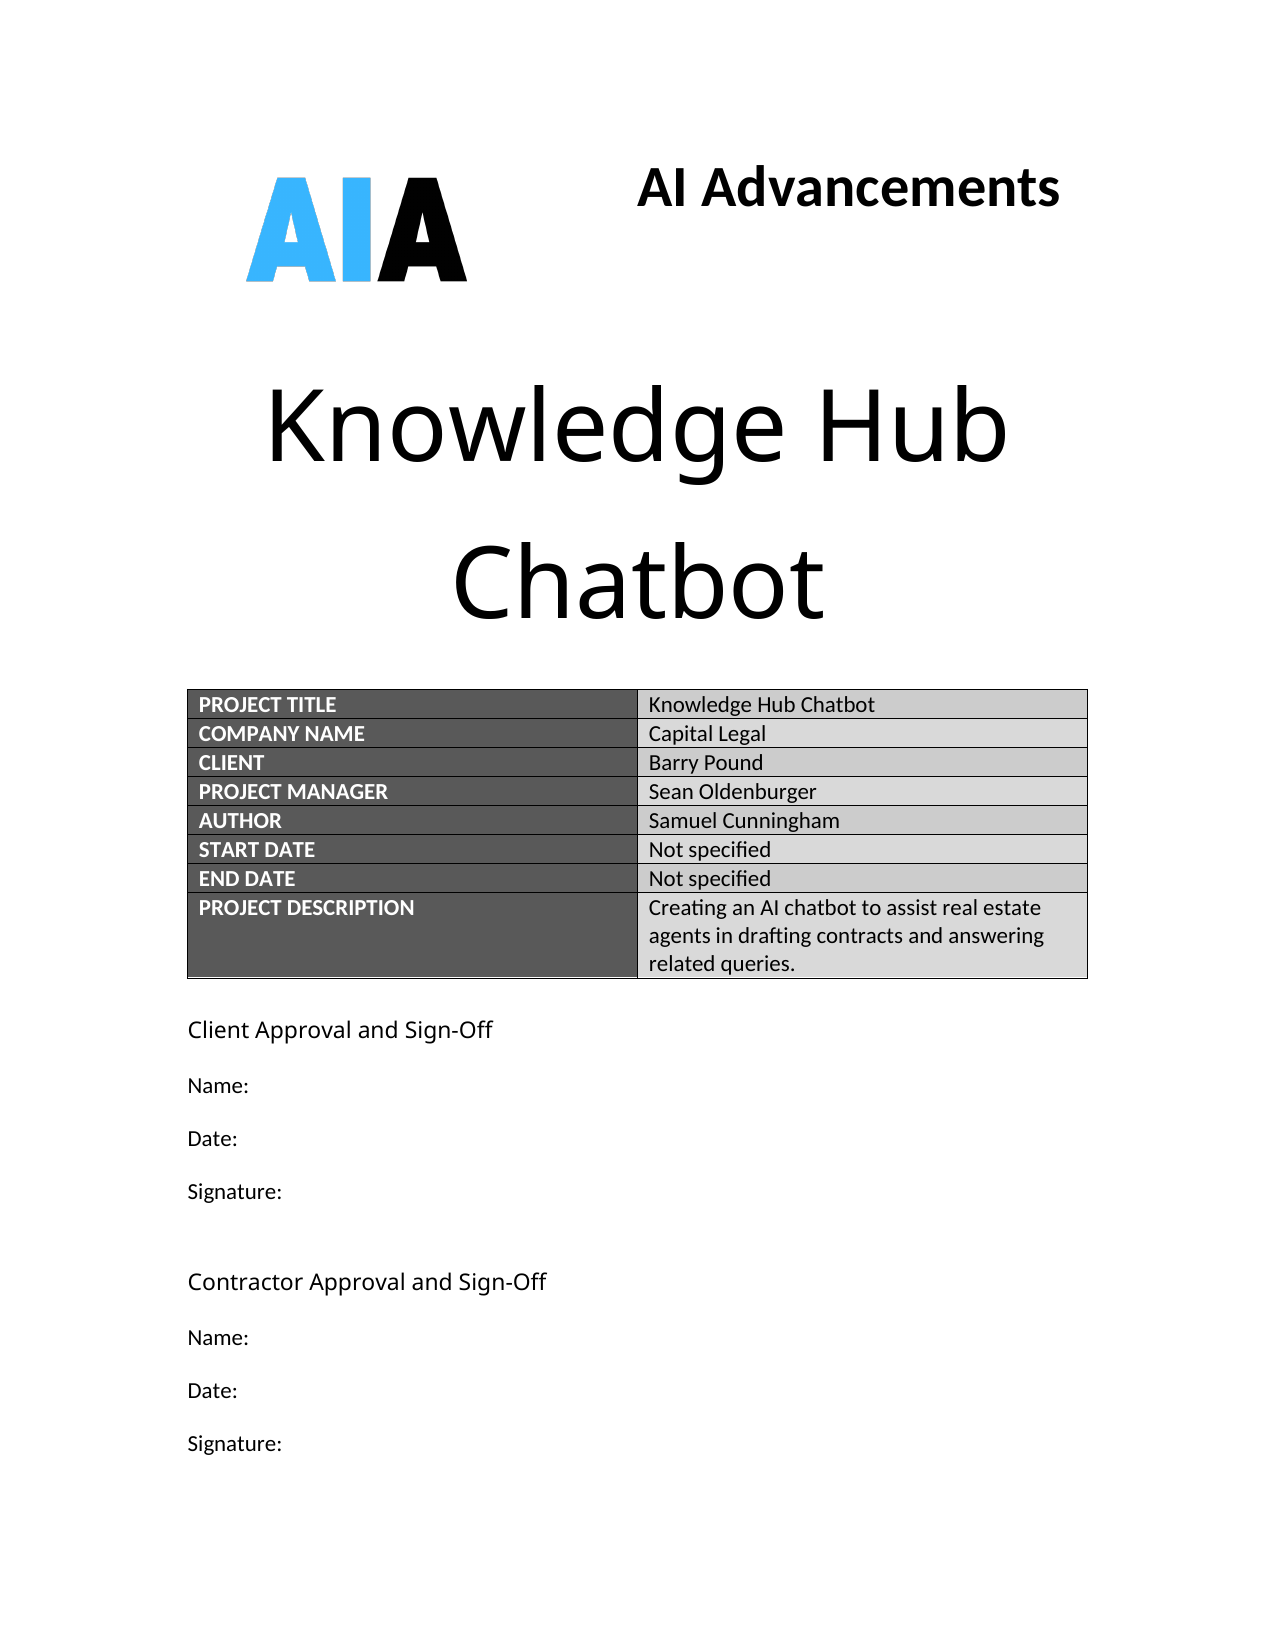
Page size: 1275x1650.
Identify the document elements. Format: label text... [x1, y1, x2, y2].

text Contractor Approval and Sign-Off [187, 1230, 1087, 1297]
text Date: [187, 1376, 1087, 1404]
text Signature: [187, 1429, 1087, 1457]
text Knowledge Hub Chatbot [187, 355, 1087, 648]
table_cell Not specified [638, 835, 1087, 863]
table_cell Barry Pound [638, 748, 1087, 776]
table_header Knowledge Hub Chatbot [638, 690, 1087, 718]
table_cell Not specified [638, 864, 1087, 892]
table_cell Capital Legal [638, 719, 1087, 747]
table_cell AUTHOR [188, 806, 637, 834]
text Name: [187, 1071, 1087, 1099]
text Name: [187, 1323, 1087, 1351]
table_header [176, 150, 626, 355]
table_cell Sean Oldenburger [638, 777, 1087, 805]
text Date: [187, 1124, 1087, 1152]
table_cell END DATE [188, 864, 637, 892]
table_cell COMPANY NAME [188, 719, 637, 747]
table_cell START DATE [188, 835, 637, 863]
table_cell PROJECT DESCRIPTION [188, 893, 637, 977]
text Client Approval and Sign-Off [187, 979, 1087, 1046]
table_cell PROJECT MANAGER [188, 777, 637, 805]
table_cell CLIENT [188, 748, 637, 776]
table_header PROJECT TITLE [188, 690, 637, 718]
picture [206, 150, 507, 330]
table_cell Creating an AI chatbot to assist real estate agents in drafting contracts and answering related queries. [638, 893, 1087, 977]
text Signature: [187, 1177, 1087, 1205]
table_header AI Advancements [626, 150, 1076, 355]
table_cell Samuel Cunningham [638, 806, 1087, 834]
